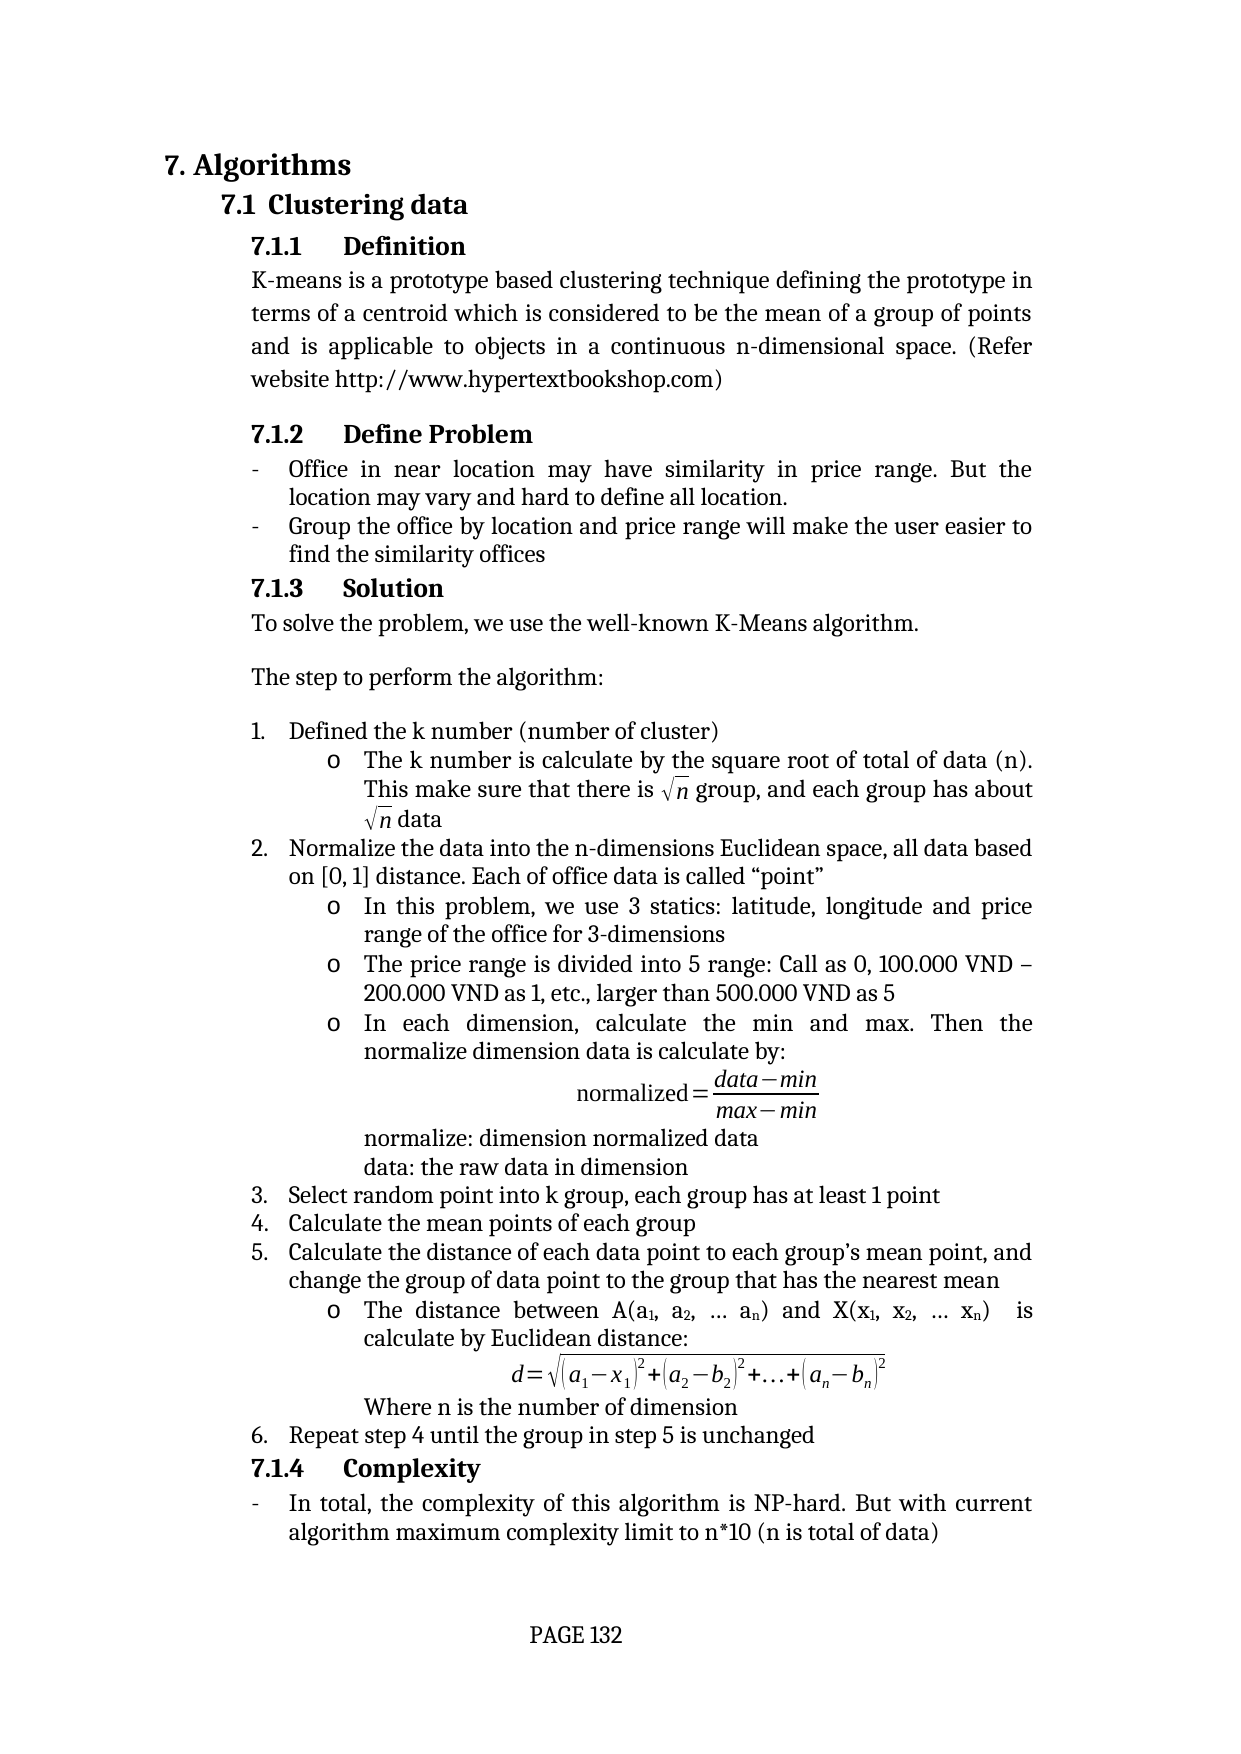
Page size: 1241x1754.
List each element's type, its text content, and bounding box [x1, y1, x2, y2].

list Calculate the distance of each data point to each group’s mean point, and change the group of data point to the group that has the nearest mean [251, 1237, 1033, 1294]
text K-means is a prototype based clustering technique defining the prototype in terms of a centroid which is considered to be the mean of a group of points and is applicable to objects in a continuous n-dimensional space. (Refer website http://www.hypertextbookshop.com) [251, 266, 1033, 394]
list Office in near location may have similarity in price range. But the location may vary and hard to define all location. [251, 455, 1033, 512]
list Select random point into k group, each group has at least 1 point [251, 1181, 1033, 1209]
list Group the office by location and price range will make the user easier to find the similarity offices [251, 512, 1033, 569]
subtitle Solution [251, 573, 1033, 604]
subtitle Algorithms [164, 148, 1035, 184]
list Where n is the number of dimension [364, 1392, 1033, 1421]
list In this problem, we use 3 statics: latitude, longitude and price range of the office for 3-dimensions [326, 891, 1033, 949]
list The k number is calculate by the square root of total of data (n). This make sure that there is group, and each group has about data [326, 745, 1033, 834]
list In each dimension, calculate the min and max. Then the normalize dimension data is calculate by: [326, 1007, 1033, 1065]
list The price range is divided into 5 range: Call as 0, 100.000 VND – 200.000 VND as 1, etc., larger than 500.000 VND as 5 [326, 949, 1033, 1007]
list Defined the k number (number of cluster) [251, 716, 1033, 745]
list The distance between A(a1, a2, … an) and X(x1, x2, … xn) is calculate by Euclidean distance: [326, 1294, 1033, 1353]
subtitle Clustering data [221, 188, 1033, 221]
list In total, the complexity of this algorithm is NP-hard. But with current algorithm maximum complexity limit to n*10 (n is total of data) [251, 1489, 1033, 1546]
list Calculate the mean points of each group [251, 1209, 1033, 1237]
list Repeat step 4 until the group in step 5 is unchanged [251, 1421, 1033, 1449]
subtitle Define Problem [251, 419, 1033, 450]
text To solve the problem, we use the well-known K-Means algorithm. [251, 609, 1033, 637]
list normalize: dimension normalized data [364, 1124, 1033, 1152]
list Normalize the data into the n-dimensions Euclidean space, all data based on [0, 1] distance. Each of office data is called “point” [251, 834, 1033, 891]
text The step to perform the algorithm: [251, 663, 1033, 691]
subtitle Definition [251, 231, 1033, 262]
list data: the raw data in dimension [364, 1152, 1033, 1181]
subtitle Complexity [251, 1453, 1033, 1484]
